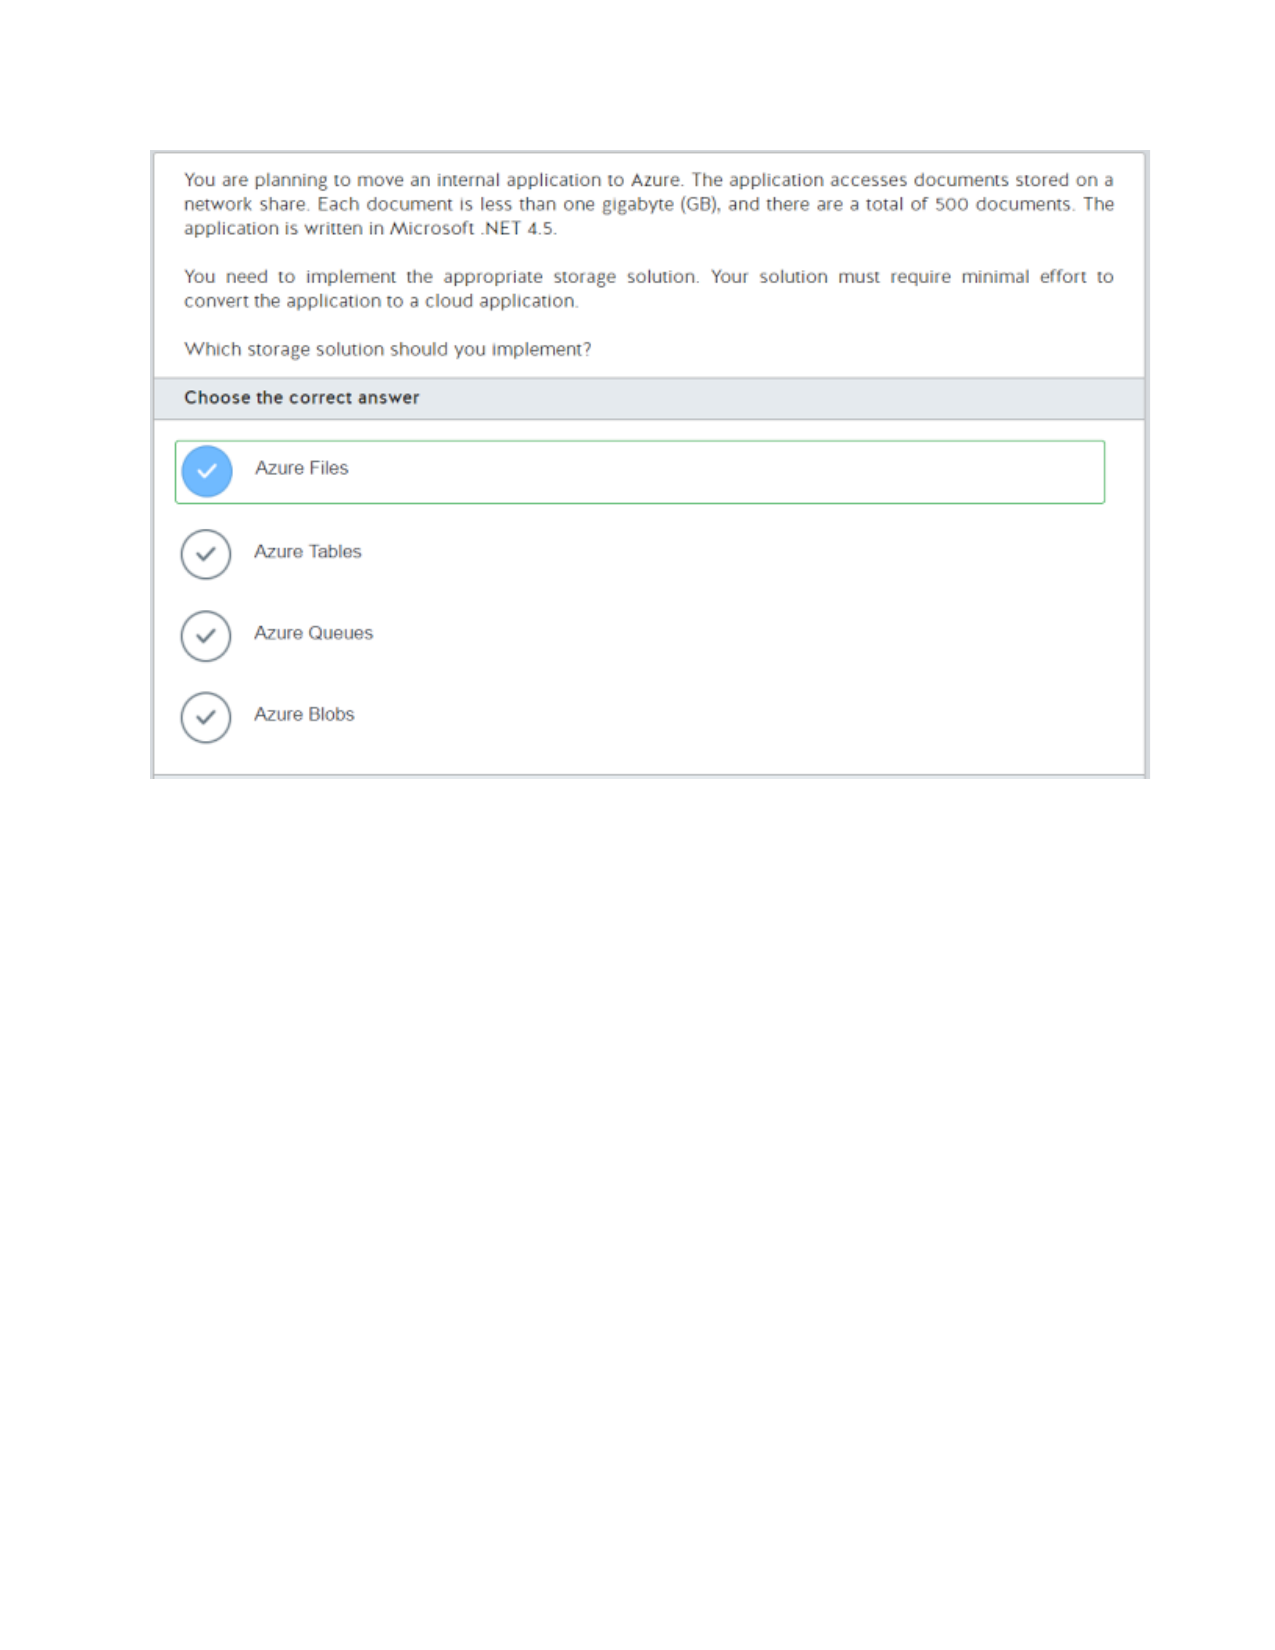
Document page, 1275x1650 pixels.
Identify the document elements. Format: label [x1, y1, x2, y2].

picture [150, 150, 1150, 779]
